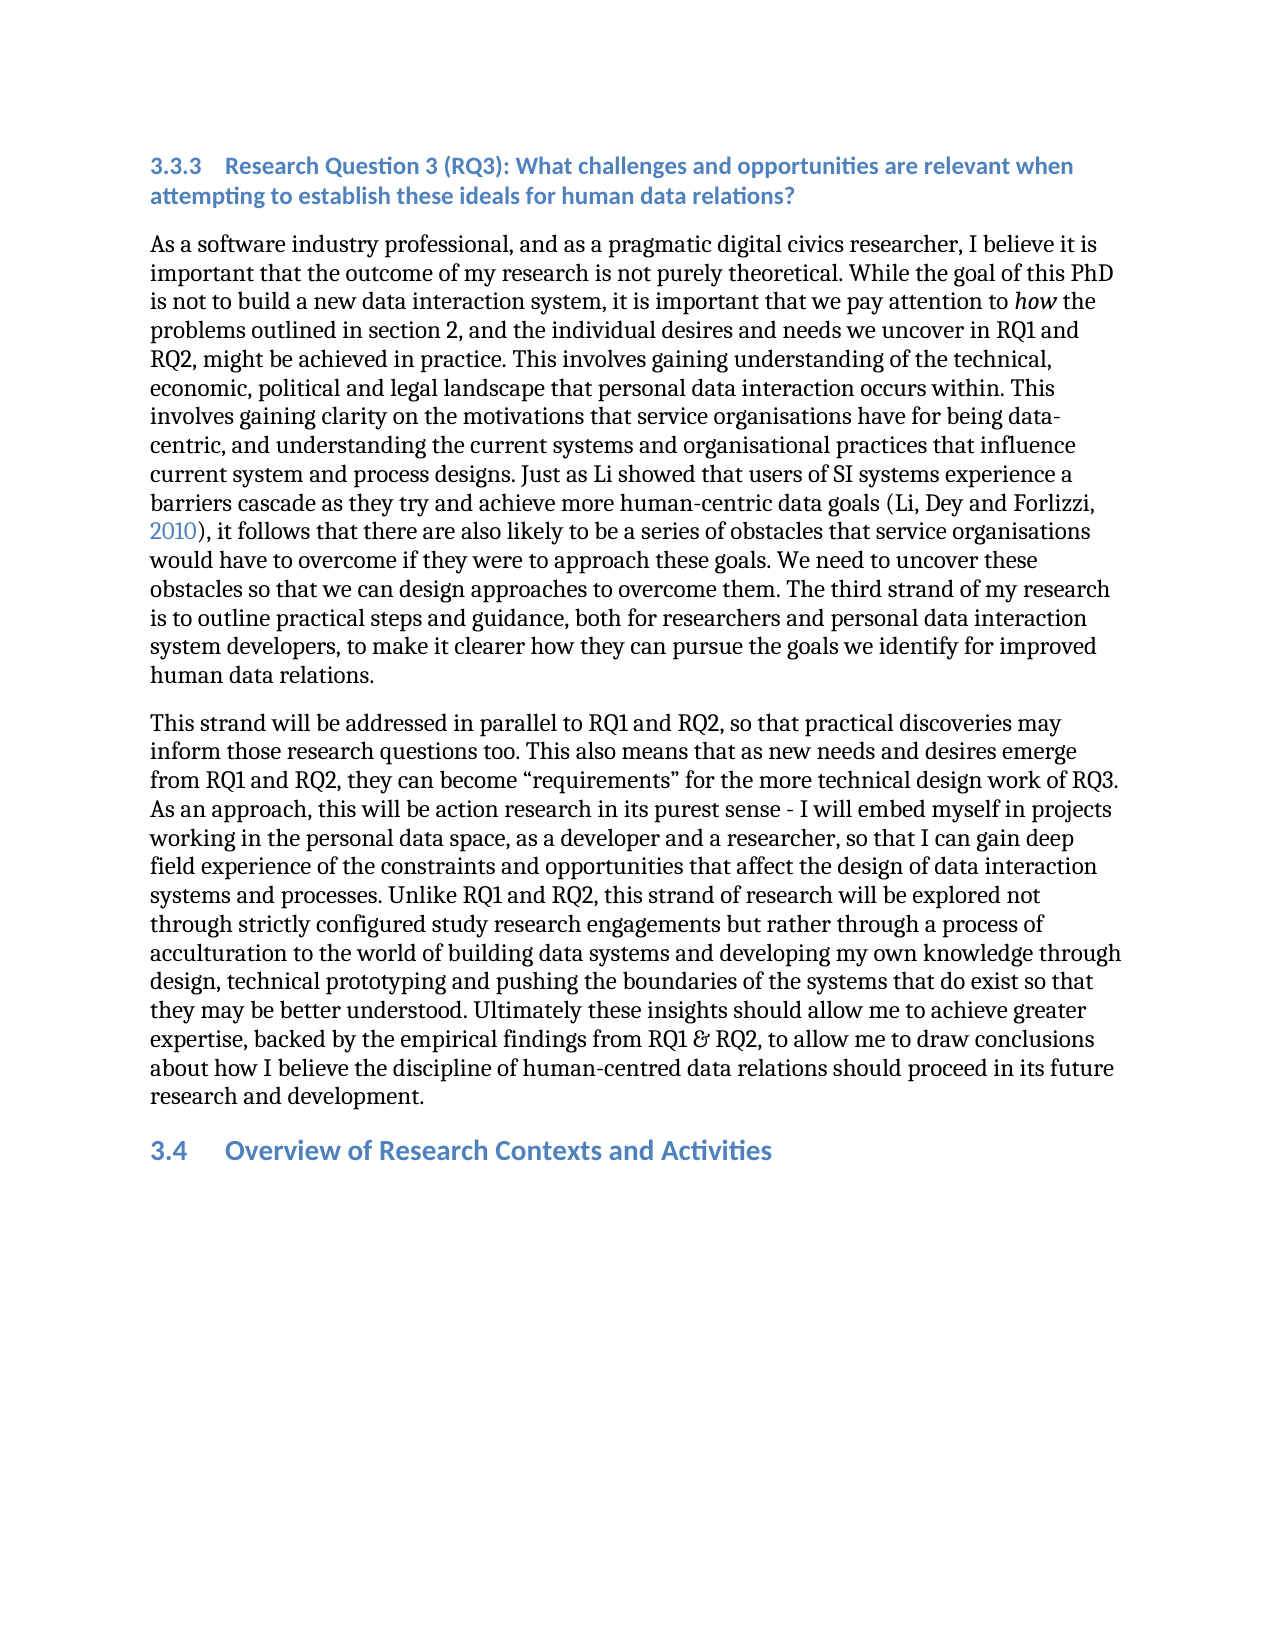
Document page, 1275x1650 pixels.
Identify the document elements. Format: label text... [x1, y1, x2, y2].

text This strand will be addressed in parallel to RQ1 and RQ2, so that practical discoveries may inform those research questions too. This also means that as new needs and desires emerge from RQ1 and RQ2, they can become “requirements” for the more technical design work of RQ3. As an approach, this will be action research in its purest sense - I will embed myself in projects working in the personal data space, as a developer and a researcher, so that I can gain deep field experience of the constraints and opportunities that affect the design of data interaction systems and processes. Unlike RQ1 and RQ2, this strand of research will be explored not through strictly configured study research engagements but rather through a process of acculturation to the world of building data systems and developing my own knowledge through design, technical prototyping and pushing the boundaries of the systems that do exist so that they may be better understood. Ultimately these insights should allow me to achieve greater expertise, backed by the empirical findings from RQ1 & RQ2, to allow me to draw conclusions about how I believe the discipline of human-centred data relations should proceed in its future research and development. [150, 708, 1125, 1111]
subtitle 3.4 Overview of Research Contexts and Activities [150, 1132, 1125, 1167]
subtitle 3.3.3 Research Question 3 (RQ3): What challenges and opportunities are relevant when attempting to establish these ideals for human data relations? [150, 150, 1125, 211]
text As a software industry professional, and as a pragmatic digital civics researcher, I believe it is important that the outcome of my research is not purely theoretical. While the goal of this PhD is not to build a new data interaction system, it is important that we pay attention to how the problems outlined in section 2, and the individual desires and needs we uncover in RQ1 and RQ2, might be achieved in practice. This involves gaining understanding of the technical, economic, political and legal landscape that personal data interaction occurs within. This involves gaining clarity on the motivations that service organisations have for being data-centric, and understanding the current systems and organisational practices that influence current system and process designs. Just as Li showed that users of SI systems experience a barriers cascade as they try and achieve more human-centric data goals (Li, Dey and Forlizzi, 2010), it follows that there are also likely to be a series of obstacles that service organisations would have to overcome if they were to approach these goals. We need to uncover these obstacles so that we can design approaches to overcome them. The third strand of my research is to outline practical steps and guidance, both for researchers and personal data interaction system developers, to make it clearer how they can pursue the goals we identify for improved human data relations. [150, 230, 1125, 690]
